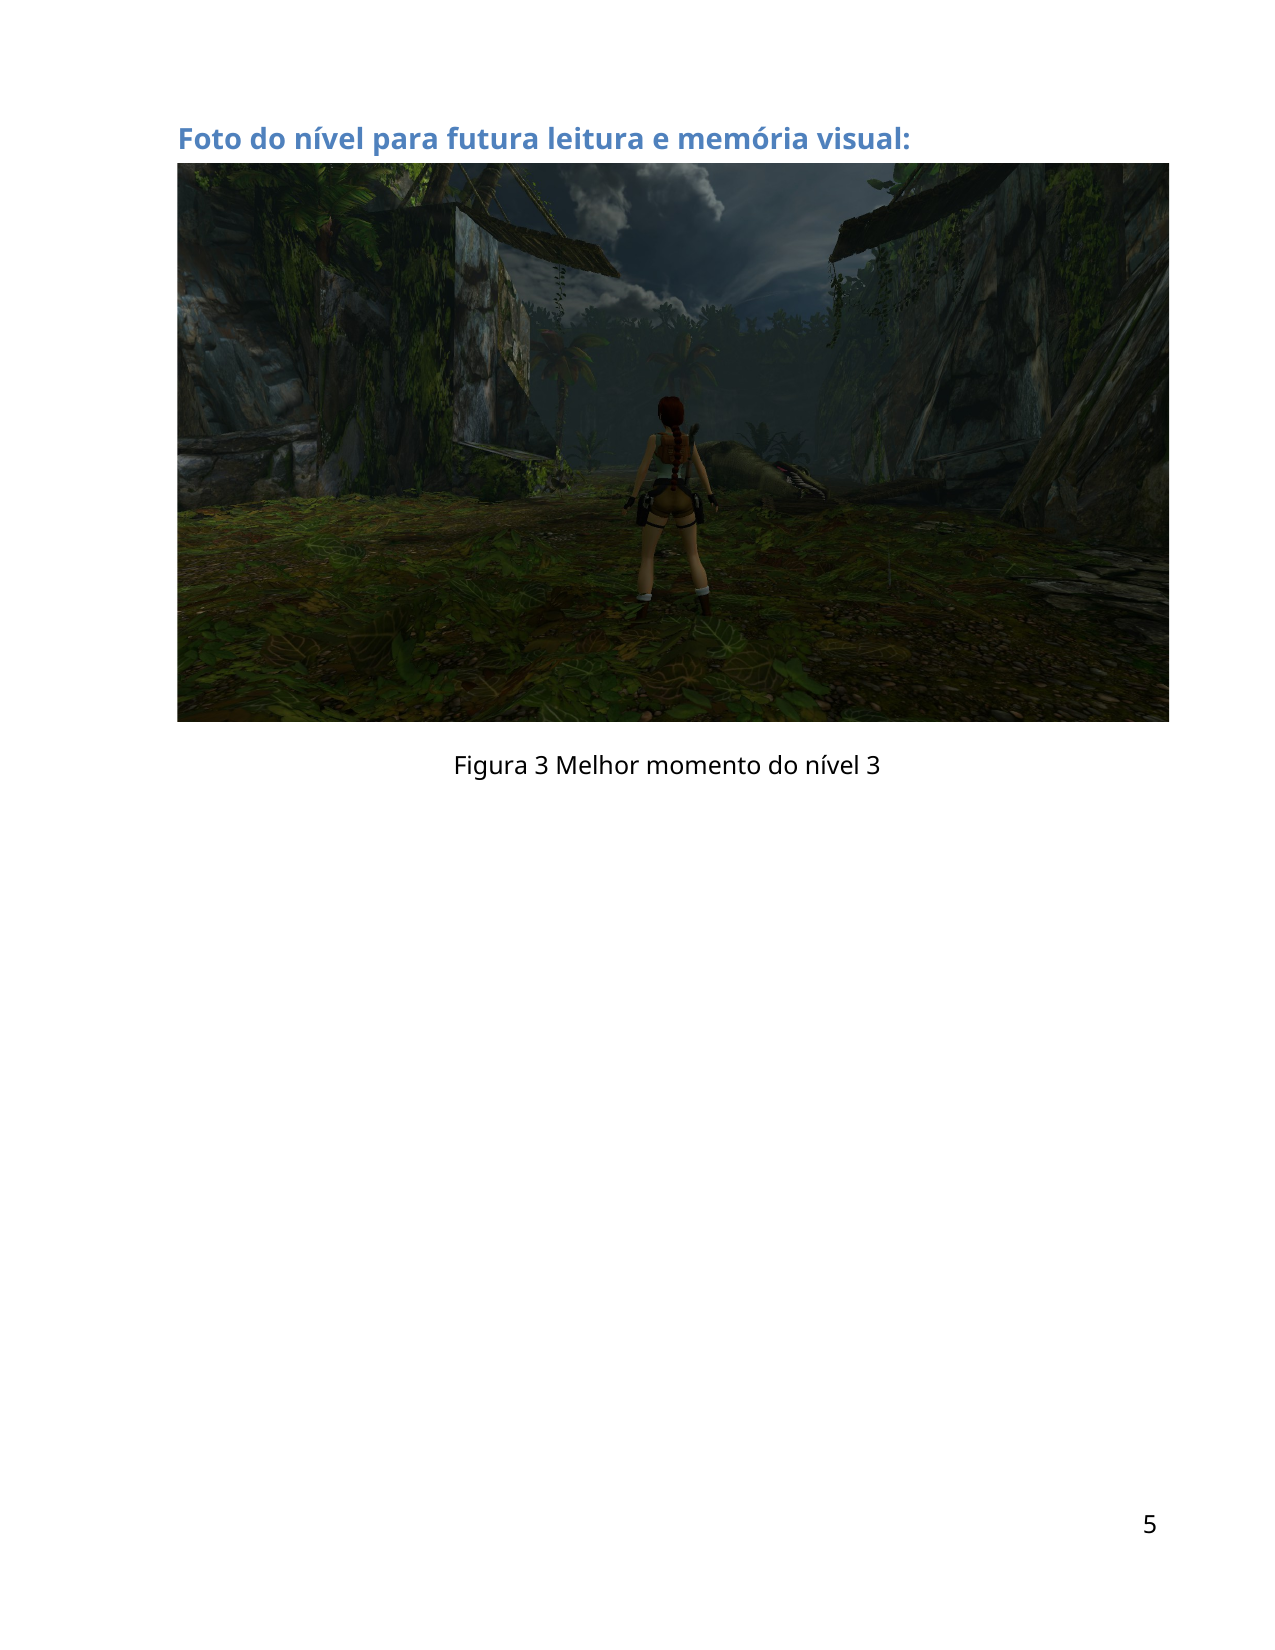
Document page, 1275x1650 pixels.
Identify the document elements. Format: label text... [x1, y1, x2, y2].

picture [177, 163, 1170, 722]
subtitle Foto do nível para futura leitura e memória visual: [177, 118, 1157, 158]
text Figura 3 Melhor momento do nível 3 [177, 748, 1157, 782]
